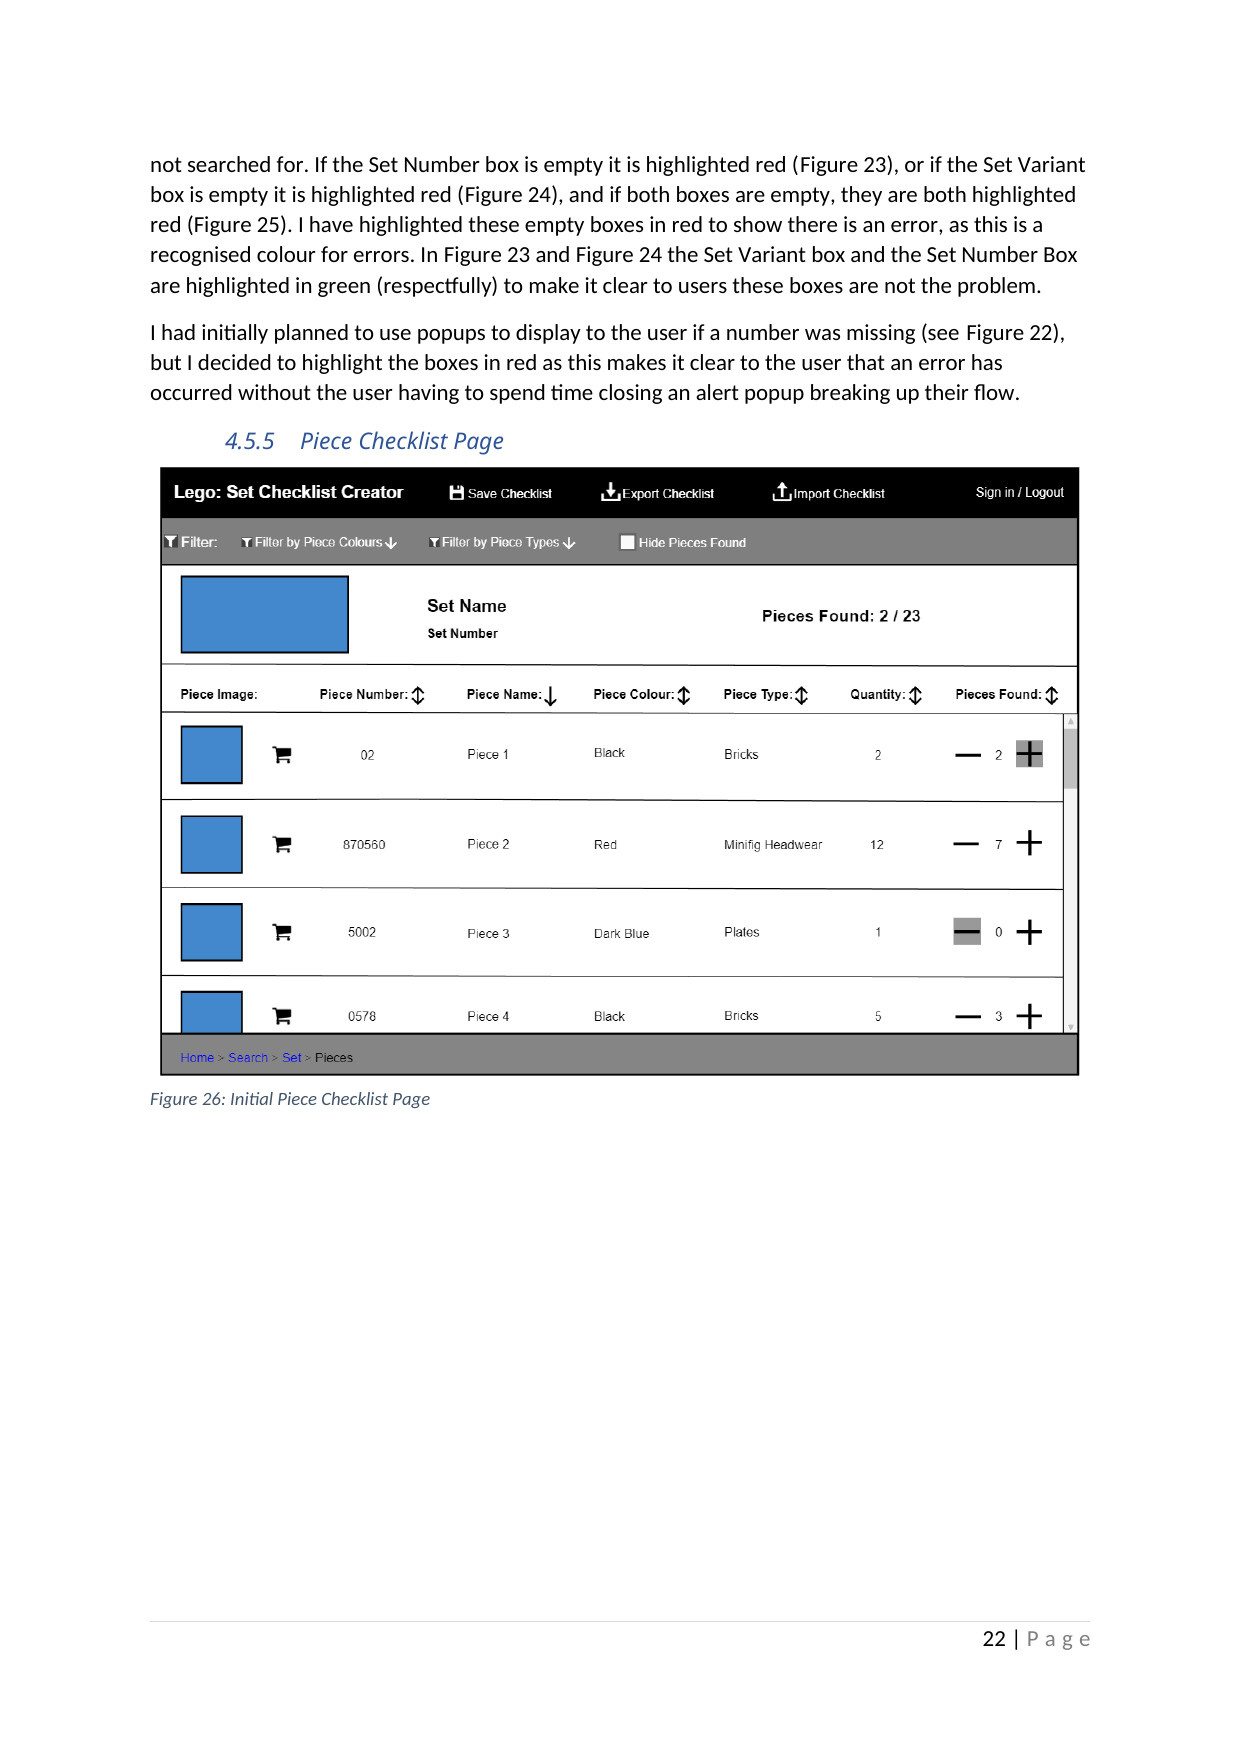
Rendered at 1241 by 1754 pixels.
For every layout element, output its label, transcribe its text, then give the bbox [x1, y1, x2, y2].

picture [150, 458, 1091, 1086]
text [150, 150, 1090, 299]
subtitle Piece Checklist Page [225, 425, 1090, 456]
text I had initially planned to use popups to display to the user if a number was missing (see Figure 22), but I decided to highlight the boxes in red as this makes it clear to the user that an error has occurred without the user having to spend time closing an alert popup breaking up their flow. [150, 318, 1090, 406]
